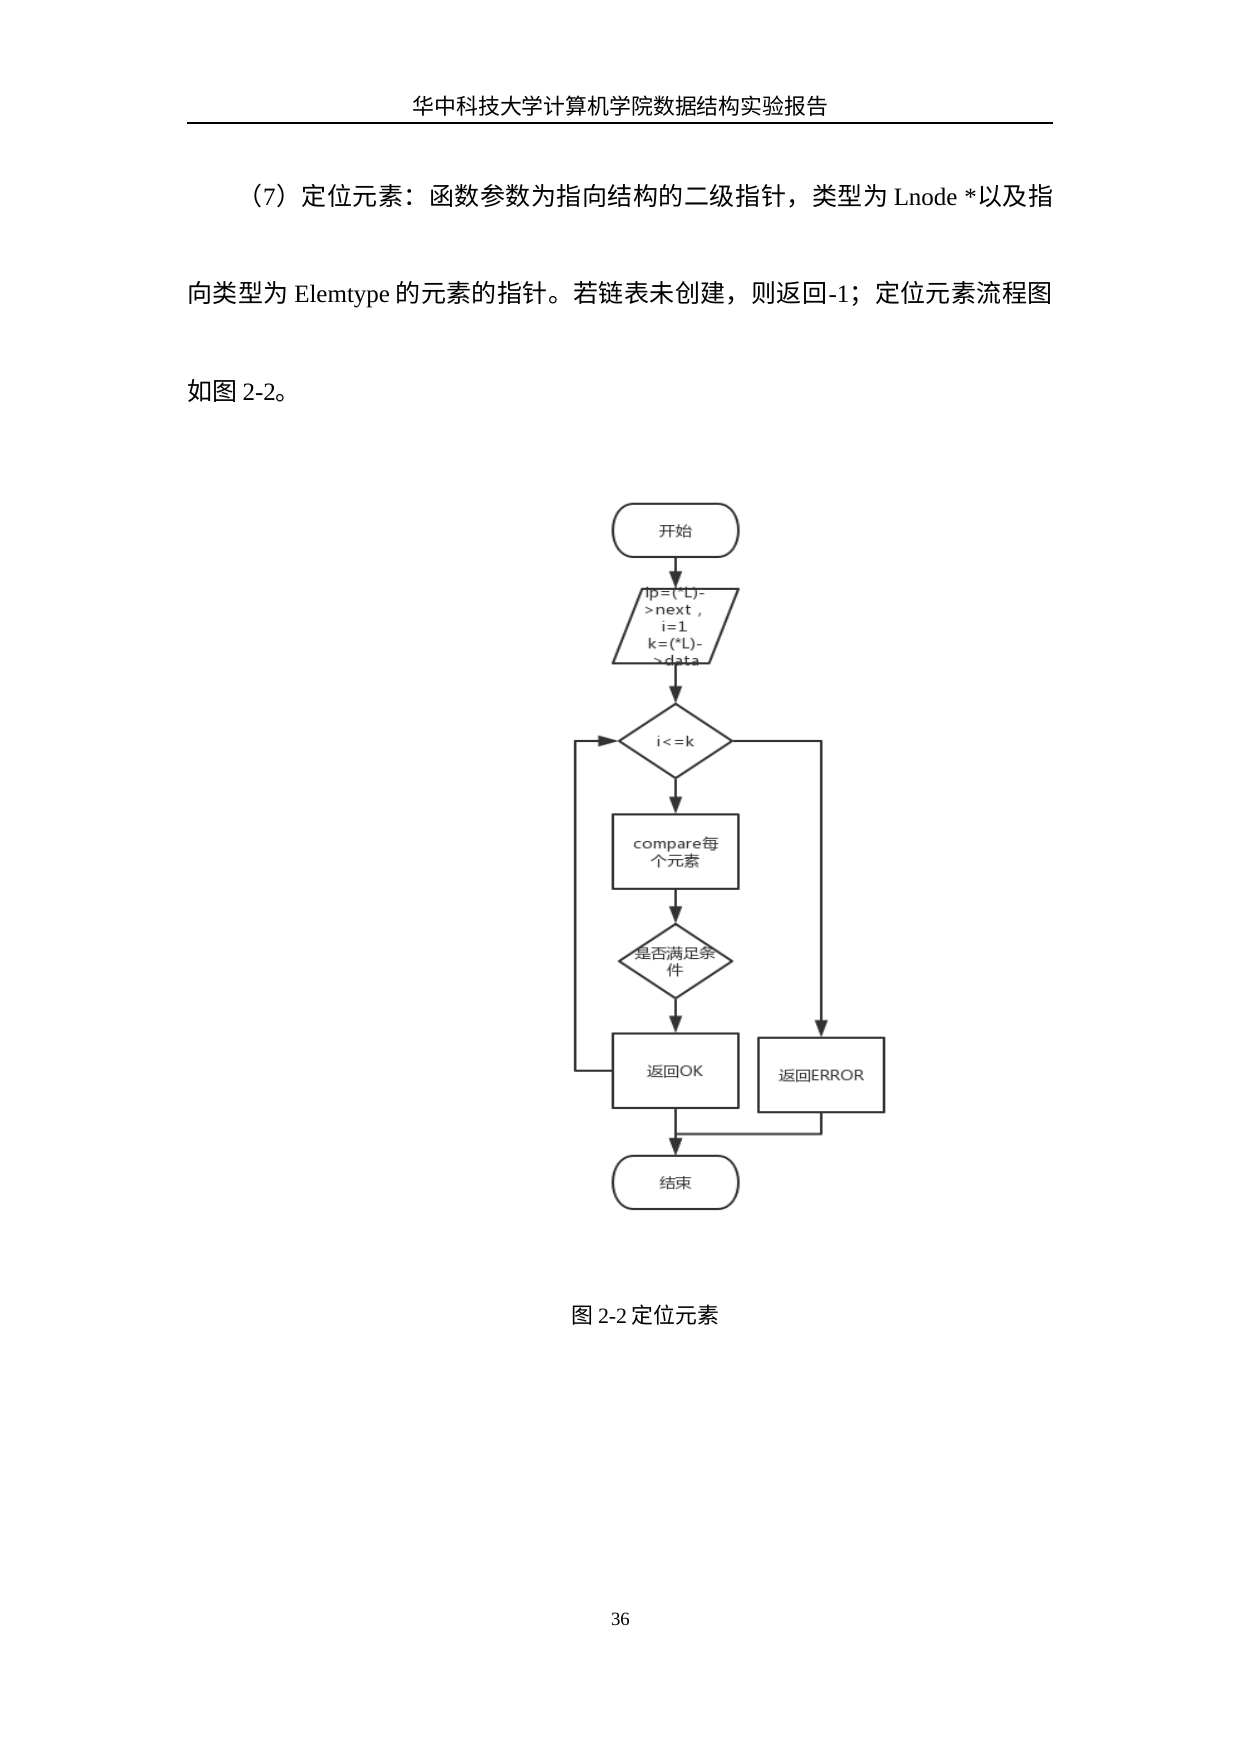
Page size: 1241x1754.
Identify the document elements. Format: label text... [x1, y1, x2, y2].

text 图2-2定位元素 [187, 1298, 1053, 1330]
text （7）定位元素：函数参数为指向结构的二级指针，类型为Lnode *以及指向类型为Elemtype的元素的指针。若链表未创建，则返回-1；定位元素流程图如图2-2。 [187, 162, 1053, 422]
picture [328, 440, 962, 1275]
